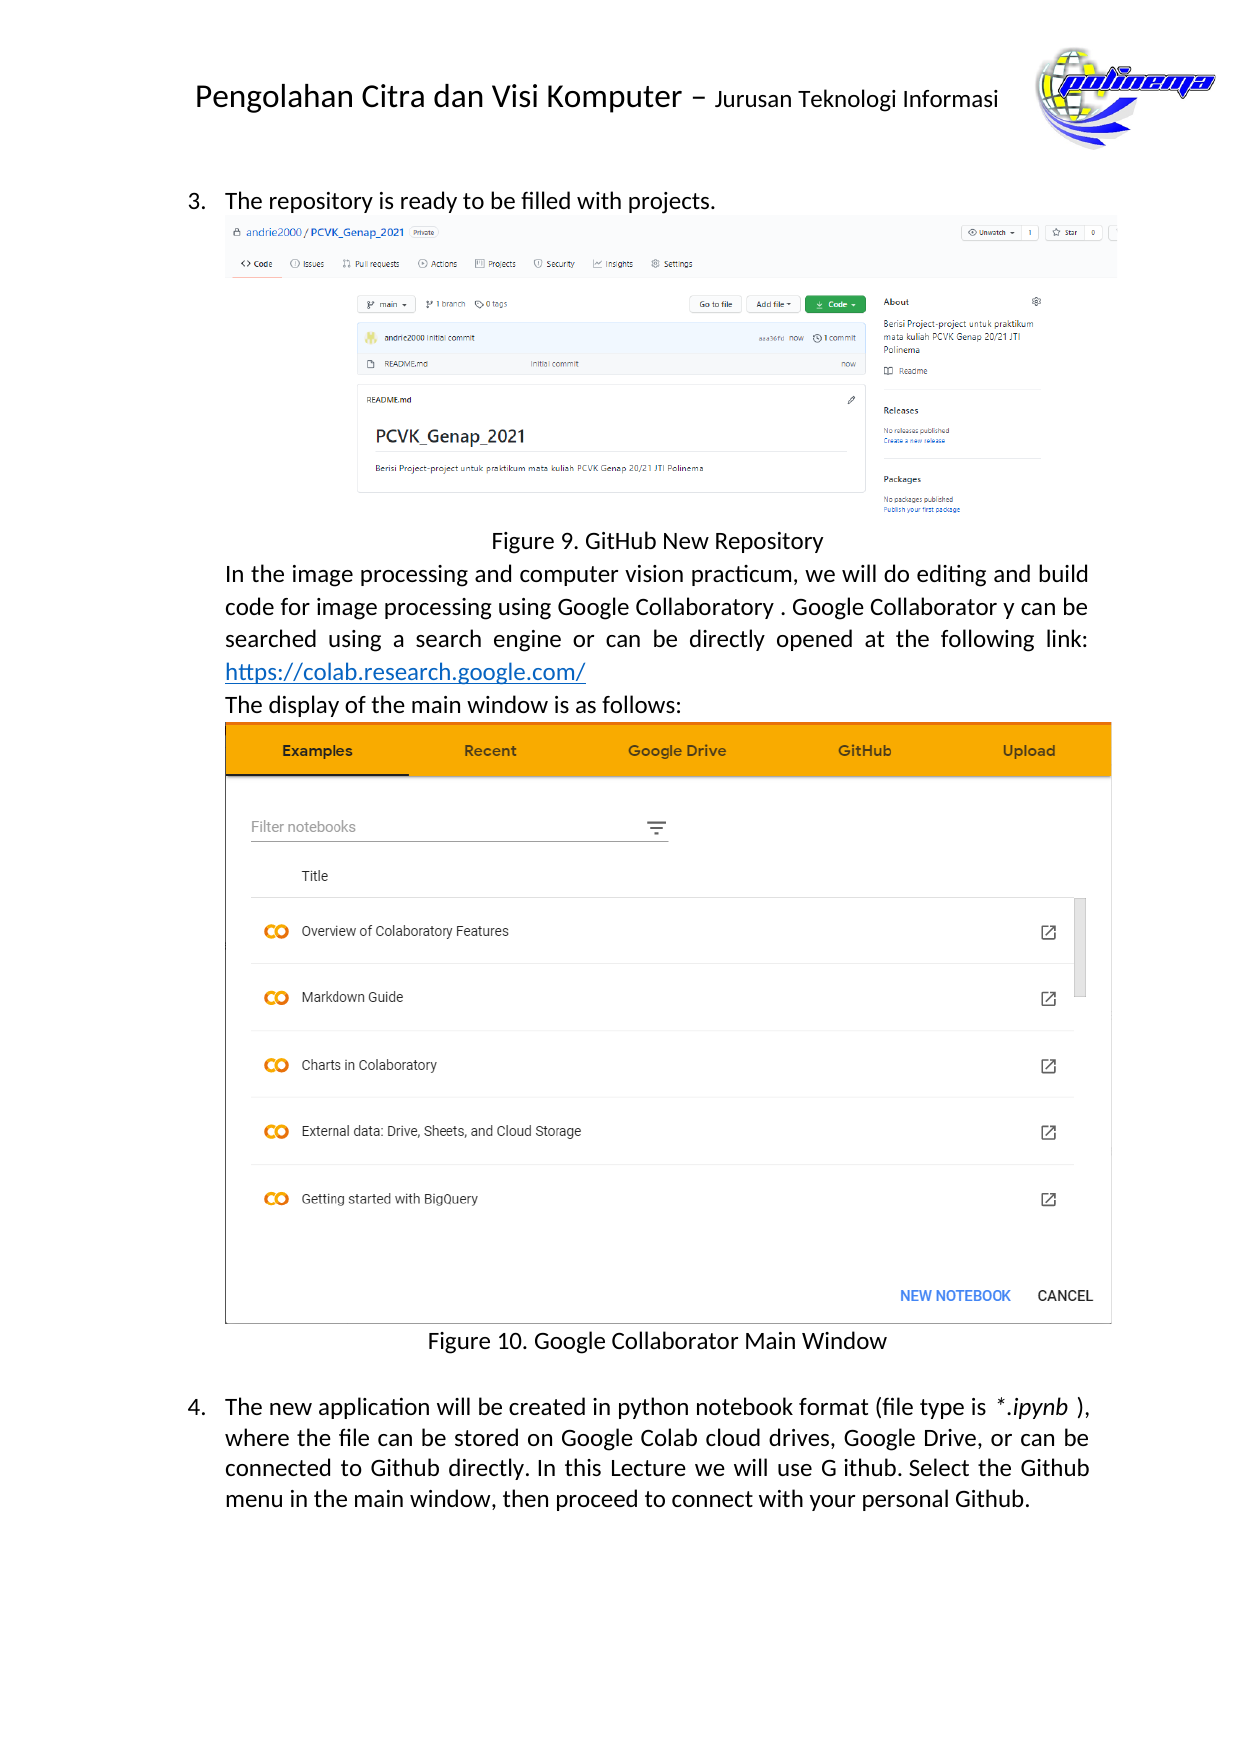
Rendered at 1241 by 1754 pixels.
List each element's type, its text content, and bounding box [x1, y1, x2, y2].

text Figure 9. GitHub New Repository [225, 525, 1090, 555]
list The repository is ready to be filled with projects. [187, 185, 1090, 216]
list The new application will be created in python notebook format (file type is *.ipynb ), where the file can be stored on Google Colab cloud drives, Google Drive, or can be connected to Github directly. In this Lecture we will use G ithub. Select the Github menu in the main window, then proceed to connect with your personal Github. [187, 1391, 1090, 1513]
text The display of the main window is as follows: [225, 689, 1090, 720]
picture [225, 722, 1112, 1324]
text Figure 10. Google Collaborator Main Window [225, 1326, 1090, 1356]
picture [1034, 46, 1216, 150]
picture [225, 215, 1118, 523]
text In the image processing and computer vision practicum, we will do editing and build code for image processing using Google Collaboratory . Google Collaborator y can be searched using a search engine or can be directly opened at the following link: https://colab.research.google.com/ [225, 558, 1090, 687]
